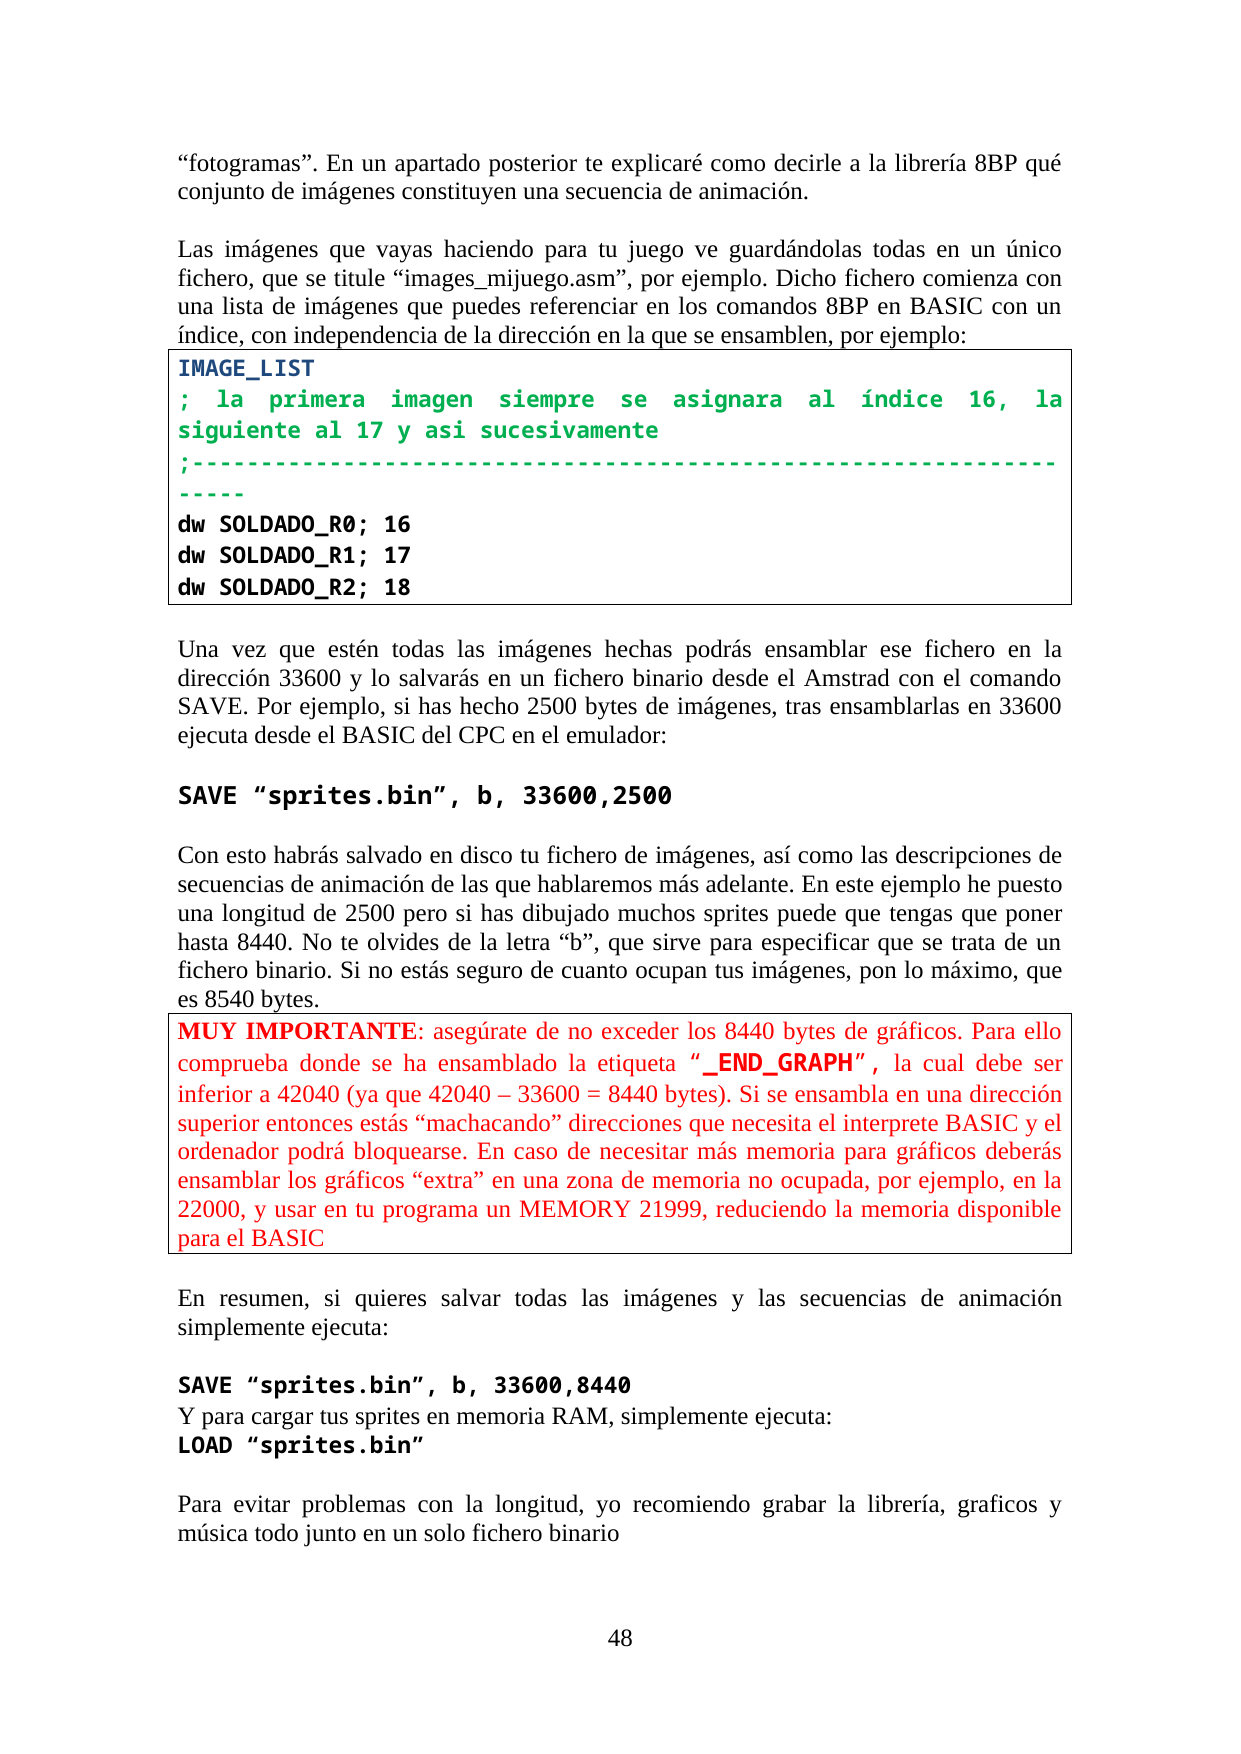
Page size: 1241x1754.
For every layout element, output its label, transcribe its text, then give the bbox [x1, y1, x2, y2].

text LOAD “sprites.bin” [177, 1429, 1063, 1461]
text ; la primera imagen siempre se asignara al índice 16, la siguiente al 17 y asi sucesivamente [177, 383, 1063, 446]
text IMAGE_LIST [169, 350, 1071, 383]
text MUY IMPORTANTE: asegúrate de no exceder los 8440 bytes de gráficos. Para ello comprueba donde se ha ensamblado la etiqueta “_END_GRAPH”, la cual debe ser inferior a 42040 (ya que 42040 – 33600 = 8440 bytes). Si se ensambla en una dirección superior entonces estás “machacando” direcciones que necesita el interprete BASIC y el ordenador podrá bloquearse. En caso de necesitar más memoria para gráficos deberás ensamblar los gráficos “extra” en una zona de memoria no ocupada, por ejemplo, en la 22000, y usar en tu programa un MEMORY 21999, reduciendo la memoria disponible para el BASIC [169, 1014, 1071, 1253]
text SAVE “sprites.bin”, b, 33600,2500 [177, 778, 1063, 812]
text Una vez que estén todas las imágenes hechas podrás ensamblar ese fichero en la dirección 33600 y lo salvarás en un fichero binario desde el Amstrad con el comando SAVE. Por ejemplo, si has hecho 2500 bytes de imágenes, tras ensamblarlas en 33600 ejecuta desde el BASIC del CPC en el emulador: [177, 634, 1063, 749]
text Con esto habrás salvado en disco tu fichero de imágenes, así como las descripciones de secuencias de animación de las que hablaremos más adelante. En este ejemplo he puesto una longitud de 2500 pero si has dibujado muchos sprites puede que tengas que poner hasta 8440. No te olvides de la letra “b”, que sirve para especificar que se trata de un fichero binario. Si no estás seguro de cuanto ocupan tus imágenes, pon lo máximo, que es 8540 bytes. [177, 840, 1063, 1013]
text ;-------------------------------------------------------------------- [177, 446, 1063, 508]
text Para evitar problemas con la longitud, yo recomiendo grabar la librería, graficos y música todo junto en un solo fichero binario [177, 1489, 1063, 1547]
text SAVE “sprites.bin”, b, 33600,8440 [177, 1369, 1063, 1401]
text dw SOLDADO_R2; 18 [169, 568, 1071, 604]
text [177, 148, 1063, 205]
text Las imágenes que vayas haciendo para tu juego ve guardándolas todas en un único fichero, que se titule “images_mijuego.asm”, por ejemplo. Dicho fichero comienza con una lista de imágenes que puedes referenciar en los comandos 8BP en BASIC con un índice, con independencia de la dirección en la que se ensamblen, por ejemplo: [177, 234, 1063, 349]
text dw SOLDADO_R0; 16 [177, 508, 1063, 539]
text Y para cargar tus sprites en memoria RAM, simplemente ejecuta: [177, 1401, 1063, 1429]
text En resumen, si quieres salvar todas las imágenes y las secuencias de animación simplemente ejecuta: [177, 1283, 1063, 1341]
text dw SOLDADO_R1; 17 [177, 539, 1063, 568]
